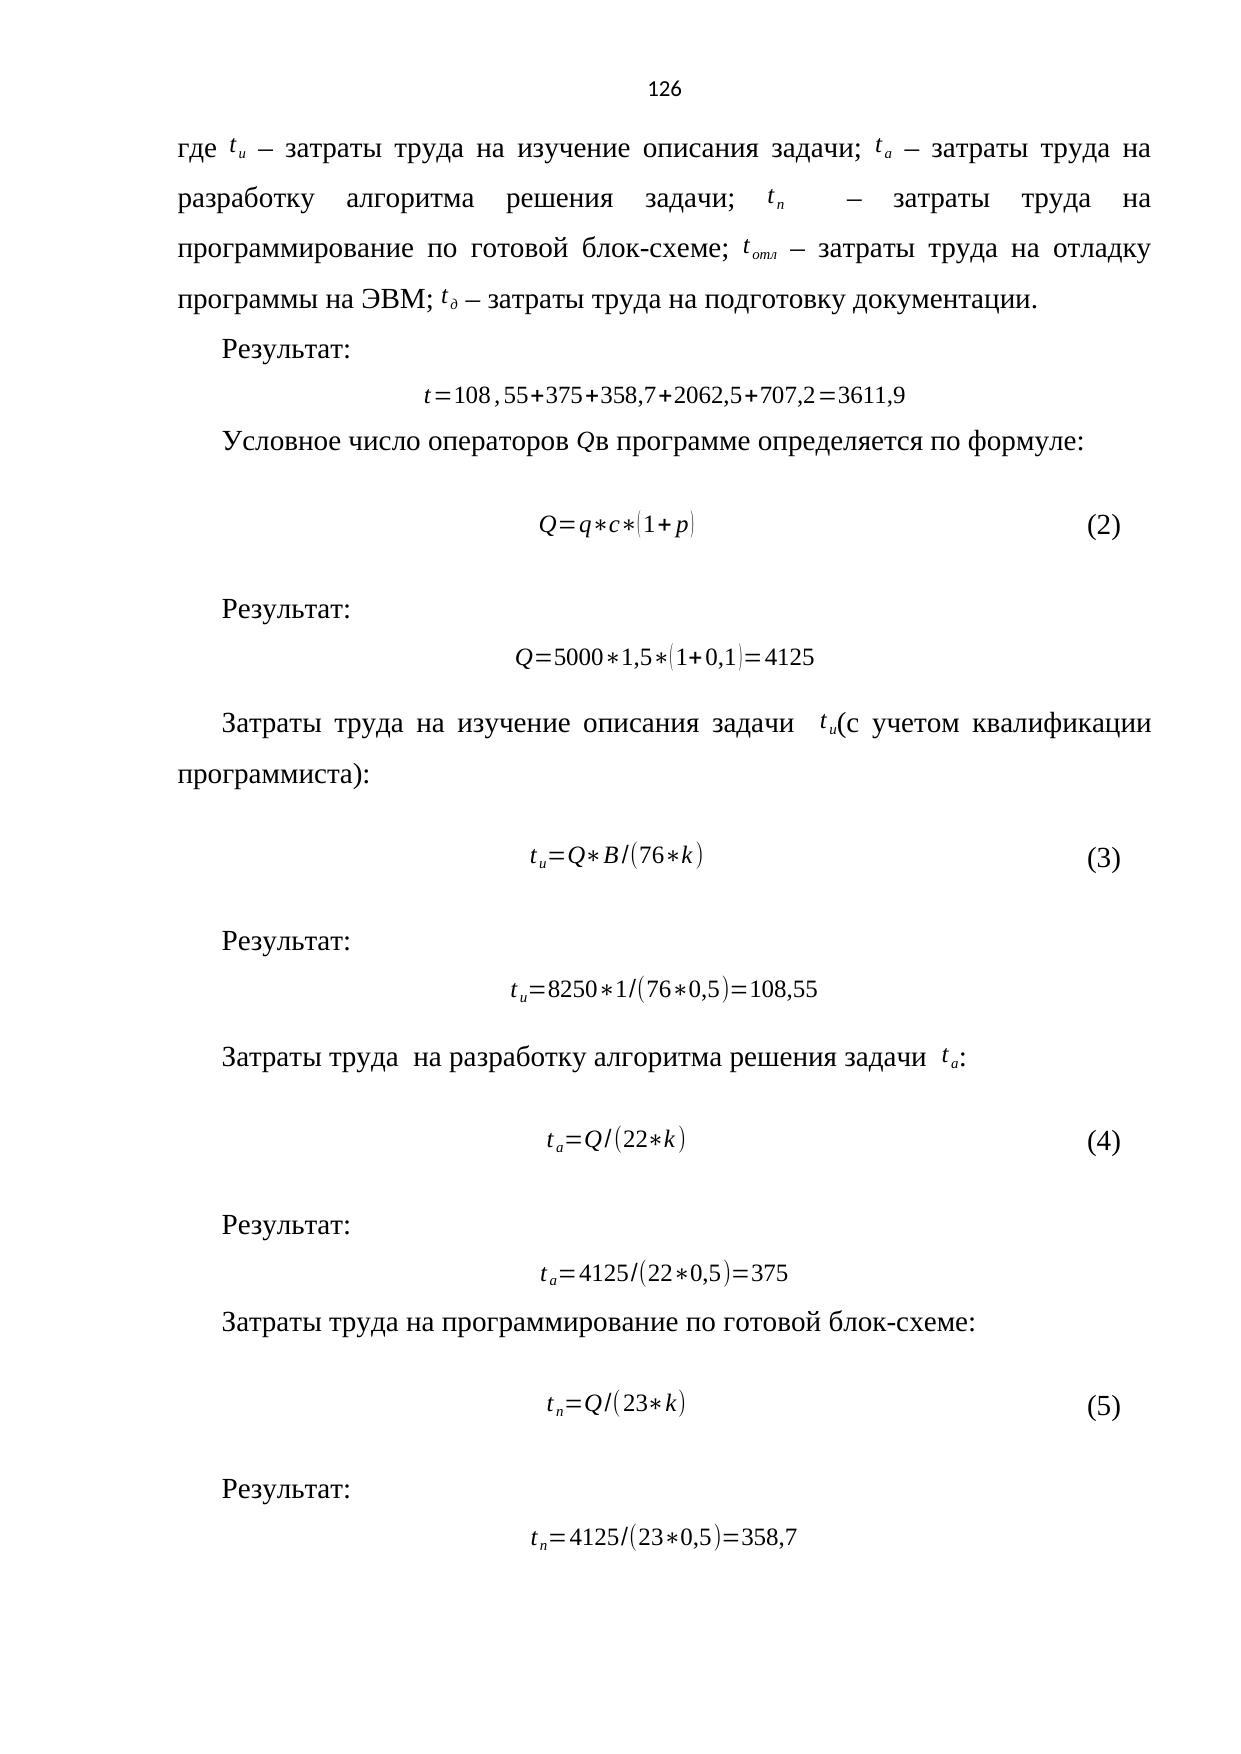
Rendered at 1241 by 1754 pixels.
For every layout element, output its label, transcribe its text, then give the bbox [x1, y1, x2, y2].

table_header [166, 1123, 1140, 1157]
text где – затраты труда на изучение описания задачи; – затраты труда на разработку алгоритма решения задачи; – затраты труда на программирование по готовой блок-схеме; – затраты труда на отладку программы на ЭВМ; – затраты труда на подготовку документации. [177, 130, 1152, 314]
text Результат: [177, 1471, 1152, 1505]
text Затраты труда на изучение описания задачи (с учетом квалификации программиста): [177, 706, 1152, 789]
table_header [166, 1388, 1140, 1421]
text Результат: [177, 1207, 1152, 1241]
text Результат: [177, 923, 1152, 957]
text Результат: [177, 591, 1152, 624]
text Условное число операторов в программе определяется по формуле: [177, 423, 1152, 457]
text Результат: [177, 331, 1152, 364]
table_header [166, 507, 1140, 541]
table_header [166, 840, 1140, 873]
text Затраты труда на программирование по готовой блок-схеме: [177, 1304, 1152, 1337]
text Затраты труда на разработку алгоритма решения задачи : [177, 1039, 1152, 1073]
